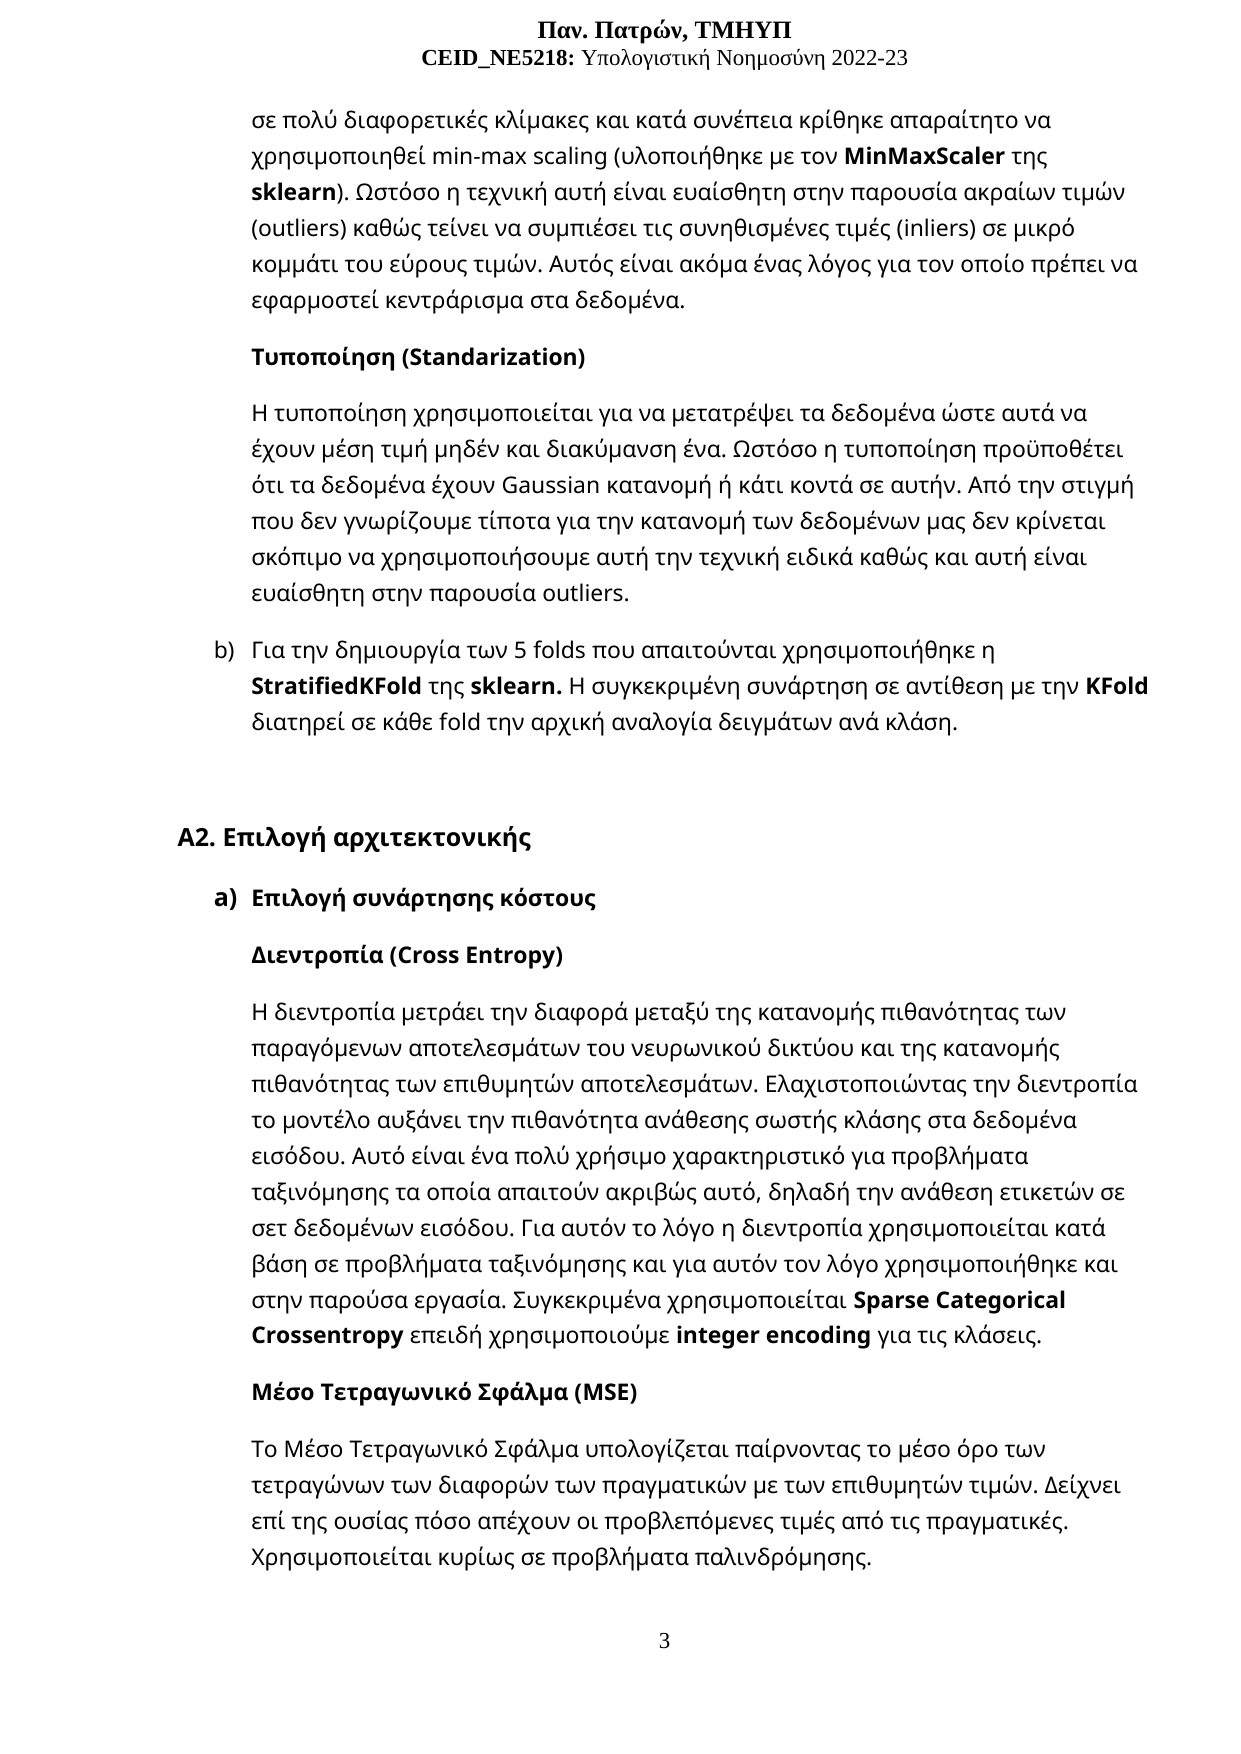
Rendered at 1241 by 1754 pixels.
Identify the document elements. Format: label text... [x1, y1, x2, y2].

text Α2. Επιλογή αρχιτεκτονικής [177, 819, 1152, 853]
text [251, 104, 1152, 315]
list Επιλογή συνάρτησης κόστους [213, 879, 1152, 913]
text Η διεντροπία μετράει την διαφορά μεταξύ της κατανομής πιθανότητας των παραγόμενων αποτελεσμάτων του νευρωνικού δικτύου και της κατανομής πιθανότητας των επιθυμητών αποτελεσμάτων. Ελαχιστοποιώντας την διεντροπία το μοντέλο αυξάνει την πιθανότητα ανάθεσης σωστής κλάσης στα δεδομένα εισόδου. Αυτό είναι ένα πολύ χρήσιμο χαρακτηριστικό για προβλήματα ταξινόμησης τα οποία απαιτούν ακριβώς αυτό, δηλαδή την ανάθεση ετικετών σε σετ δεδομένων εισόδου. Για αυτόν το λόγο η διεντροπία χρησιμοποιείται κατά βάση σε προβλήματα ταξινόμησης και για αυτόν τον λόγο χρησιμοποιήθηκε και στην παρούσα εργασία. Συγκεκριμένα χρησιμοποιείται Sparse Categorical Crossentropy επειδή χρησιμοποιούμε integer encoding για τις κλάσεις. [251, 996, 1152, 1351]
text Τυποποίηση (Standarization) [251, 341, 1152, 372]
text Η τυποποίηση χρησιμοποιείται για να μετατρέψει τα δεδομένα ώστε αυτά να έχουν μέση τιμή μηδέν και διακύμανση ένα. Ωστόσο η τυποποίηση προϋποθέτει ότι τα δεδομένα έχουν Gaussian κατανομή ή κάτι κοντά σε αυτήν. Από την στιγμή που δεν γνωρίζουμε τίποτα για την κατανομή των δεδομένων μας δεν κρίνεται σκόπιμο να χρησιμοποιήσουμε αυτή την τεχνική ειδικά καθώς και αυτή είναι ευαίσθητη στην παρουσία outliers. [251, 397, 1152, 608]
text Διεντροπία (Cross Entropy) [251, 939, 1152, 971]
list Για την δημιουργία των 5 folds που απαιτούνται χρησιμοποιήθηκε η StratifiedKFold της sklearn. Η συγκεκριμένη συνάρτηση σε αντίθεση με την KFold διατηρεί σε κάθε fold την αρχική αναλογία δειγμάτων ανά κλάση. [213, 634, 1152, 737]
text Μέσο Τετραγωνικό Σφάλμα (MSE) [251, 1376, 1152, 1407]
text Το Μέσο Τετραγωνικό Σφάλμα υπολογίζεται παίρνοντας το μέσο όρο των τετραγώνων των διαφορών των πραγματικών με των επιθυμητών τιμών. Δείχνει επί της ουσίας πόσο απέχουν οι προβλεπόμενες τιμές από τις πραγματικές. Χρησιμοποιείται κυρίως σε προβλήματα παλινδρόμησης. [251, 1433, 1152, 1572]
